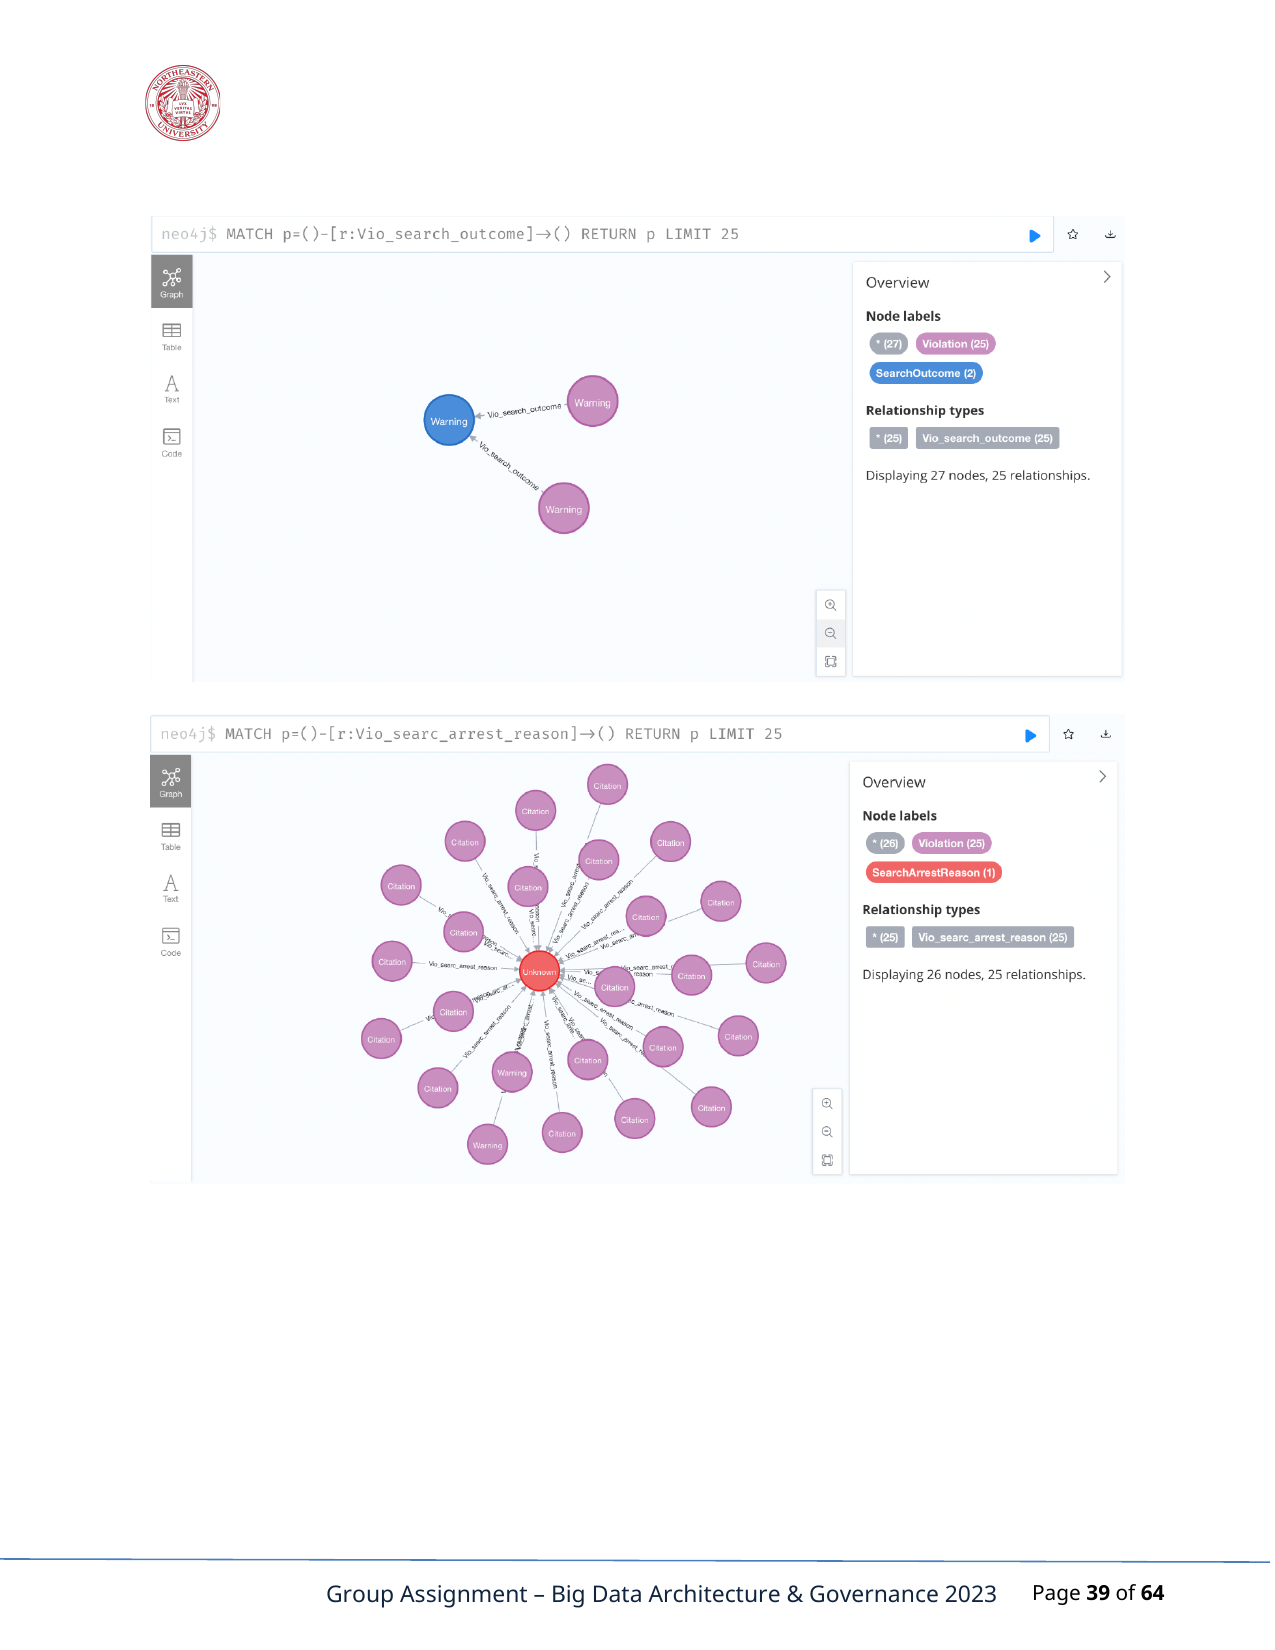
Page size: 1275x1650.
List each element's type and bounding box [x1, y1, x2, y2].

picture [145, 65, 221, 141]
picture [150, 714, 1125, 1184]
picture [150, 216, 1125, 682]
